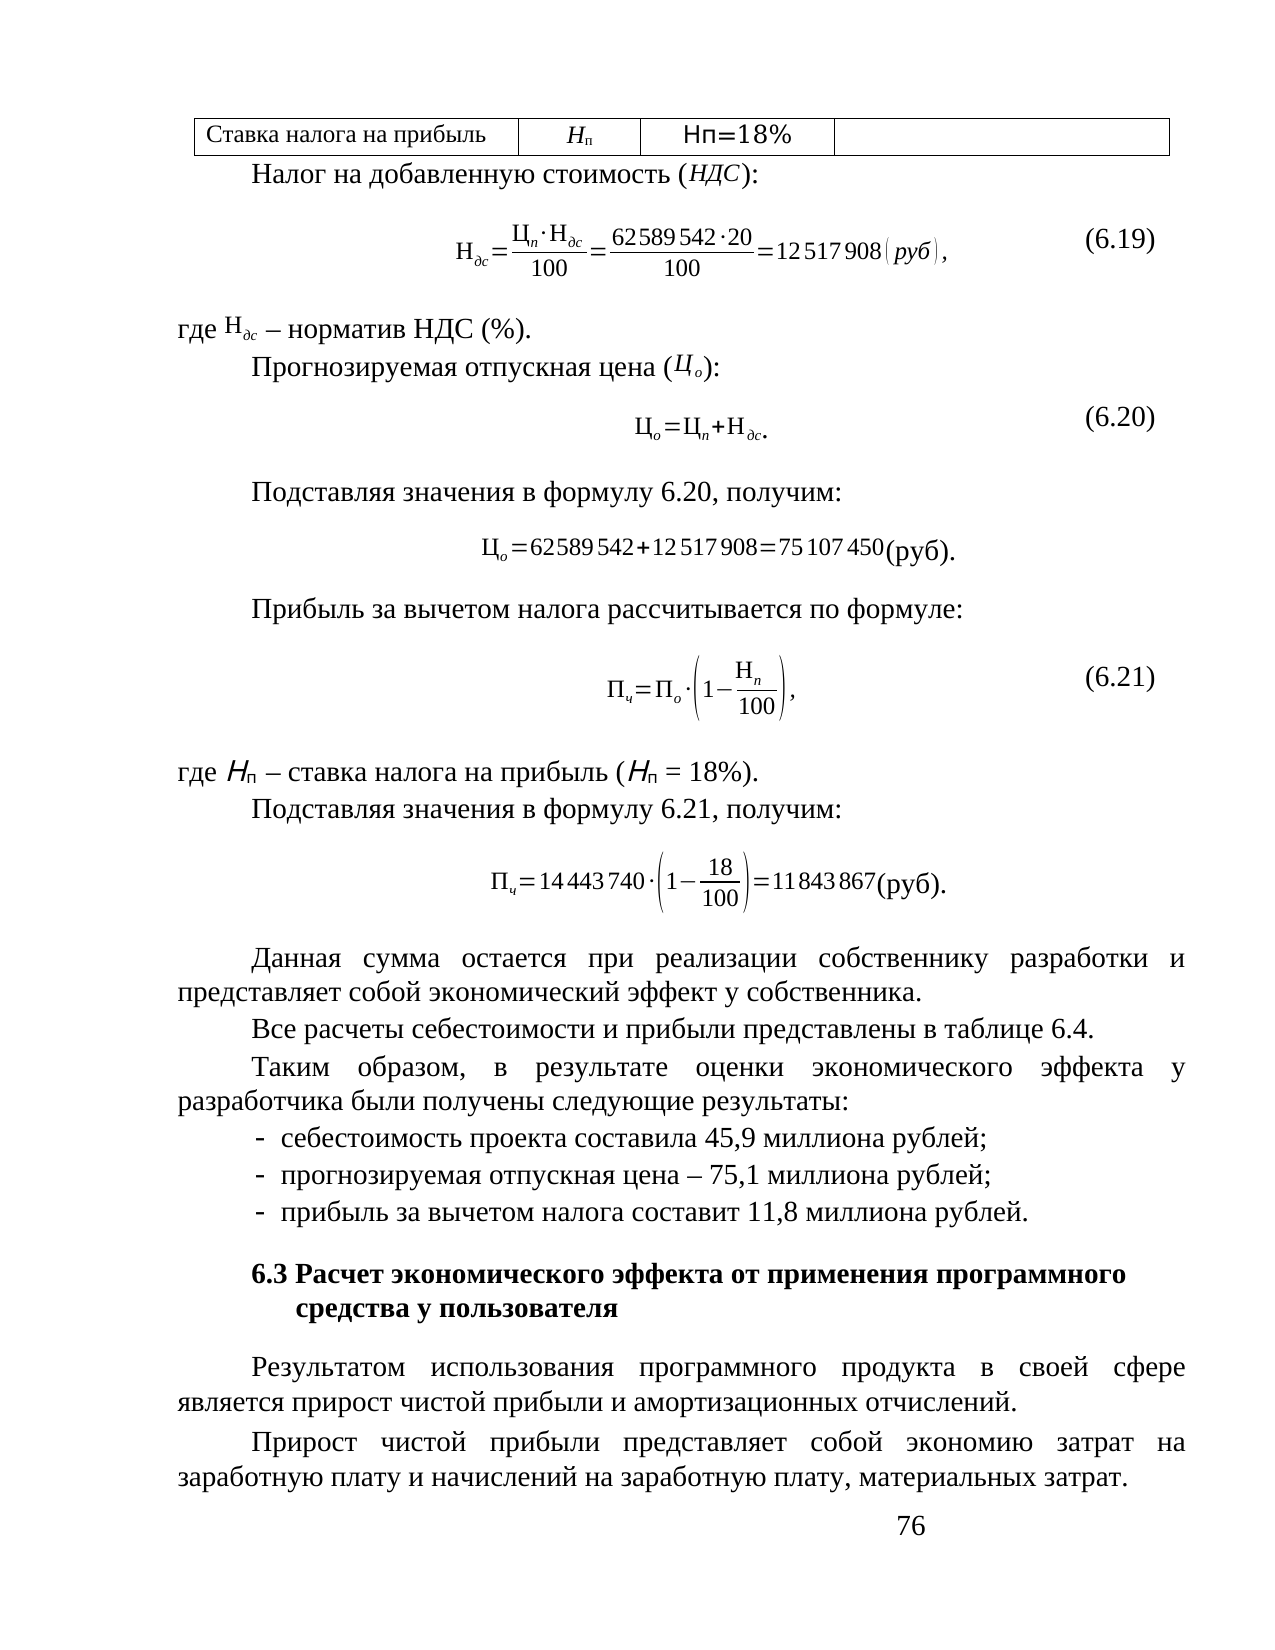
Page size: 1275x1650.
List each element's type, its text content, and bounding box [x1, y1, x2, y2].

text Прибыль за вычетом налога рассчитывается по формуле: [177, 591, 1186, 625]
text Результатом использования программного продукта в своей сфере является прирост чистой прибыли и амортизационных отчислений. [177, 1349, 1186, 1418]
text где Нп – ставка налога на прибыль (Нп = 18%). [177, 752, 1186, 787]
table_cell Нп=18% [641, 119, 834, 155]
subtitle 6.3 Расчет экономического эффекта от применения программного средства у пользователя [251, 1257, 1186, 1324]
text Таким образом, в результате оценки экономического эффекта у разработчика были получены следующие результаты: [177, 1049, 1186, 1116]
text Данная сумма остается при реализации собственнику разработки и представляет собой экономический эффект у собственника. [177, 940, 1186, 1007]
text (руб). [177, 850, 1186, 915]
text себестоимость проекта составила 45,9 миллиона рублей; [177, 1120, 1186, 1156]
table_header (6.20) [1048, 386, 1167, 449]
text Налог на добавленную стоимость (): [177, 156, 1186, 190]
text где – норматив НДС (%). [177, 311, 1186, 344]
text Прирост чистой прибыли представляет собой экономию затрат на заработную плату и начислений на заработную плату, материальных затрат. [177, 1424, 1186, 1493]
text Подставляя значения в формулу 6.20, получим: [177, 474, 1186, 508]
text Прогнозируемая отпускная цена (): [177, 349, 1186, 382]
text прогнозируемая отпускная цена – 75,1 миллиона рублей; [177, 1157, 1186, 1193]
text прибыль за вычетом налога составит 11,8 миллиона рублей. [177, 1194, 1186, 1231]
text Все расчеты себестоимости и прибыли представлены в таблице 6.4. [177, 1011, 1186, 1045]
table_cell Ставка налога на прибыль [195, 119, 518, 155]
table_header . [166, 386, 1048, 449]
table_header [166, 629, 1048, 727]
table_header (6.19) [1048, 194, 1167, 286]
text (руб). [177, 533, 1186, 566]
table_header [166, 194, 1048, 286]
table_header (6.21) [1048, 629, 1167, 727]
table_cell Нп [519, 119, 640, 155]
text Подставляя значения в формулу 6.21, получим: [177, 792, 1186, 825]
table_cell [835, 119, 1169, 155]
